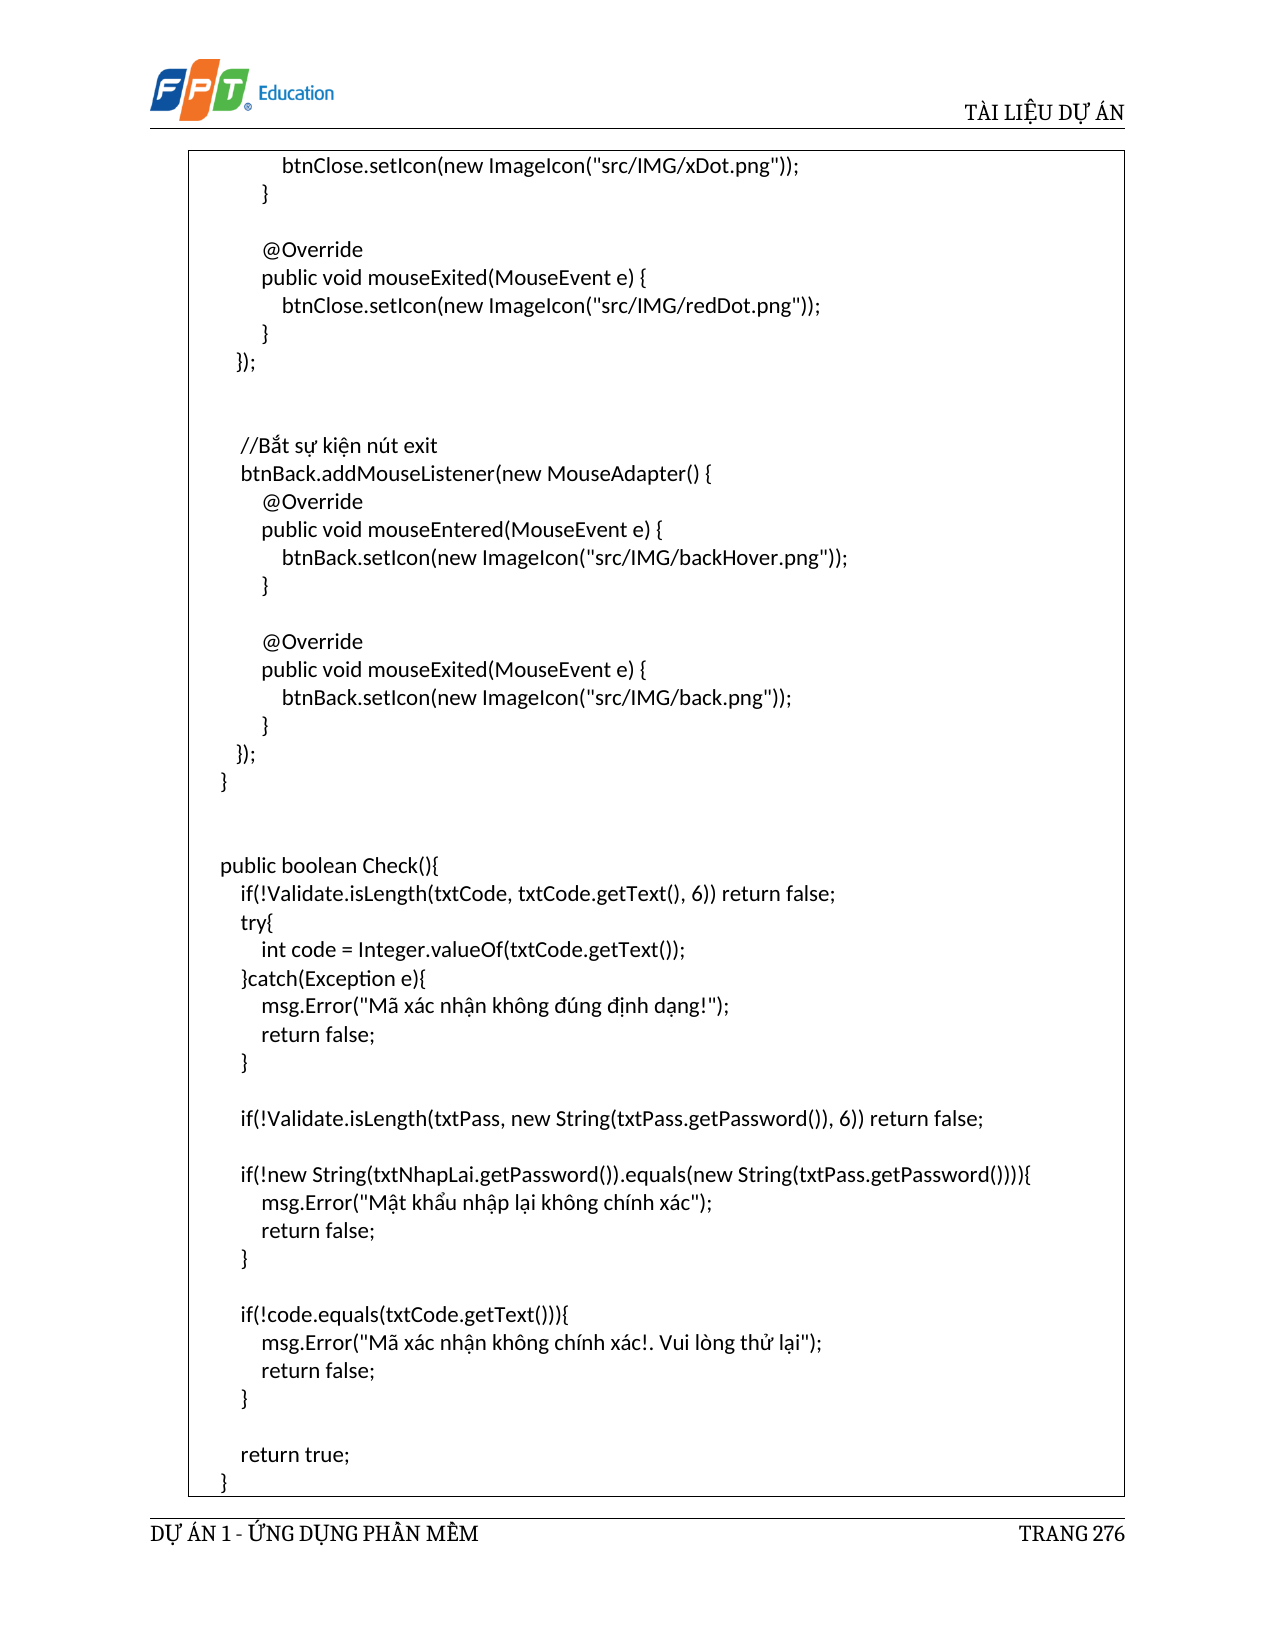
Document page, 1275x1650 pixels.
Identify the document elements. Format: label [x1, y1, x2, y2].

picture [150, 59, 336, 121]
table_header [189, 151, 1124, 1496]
